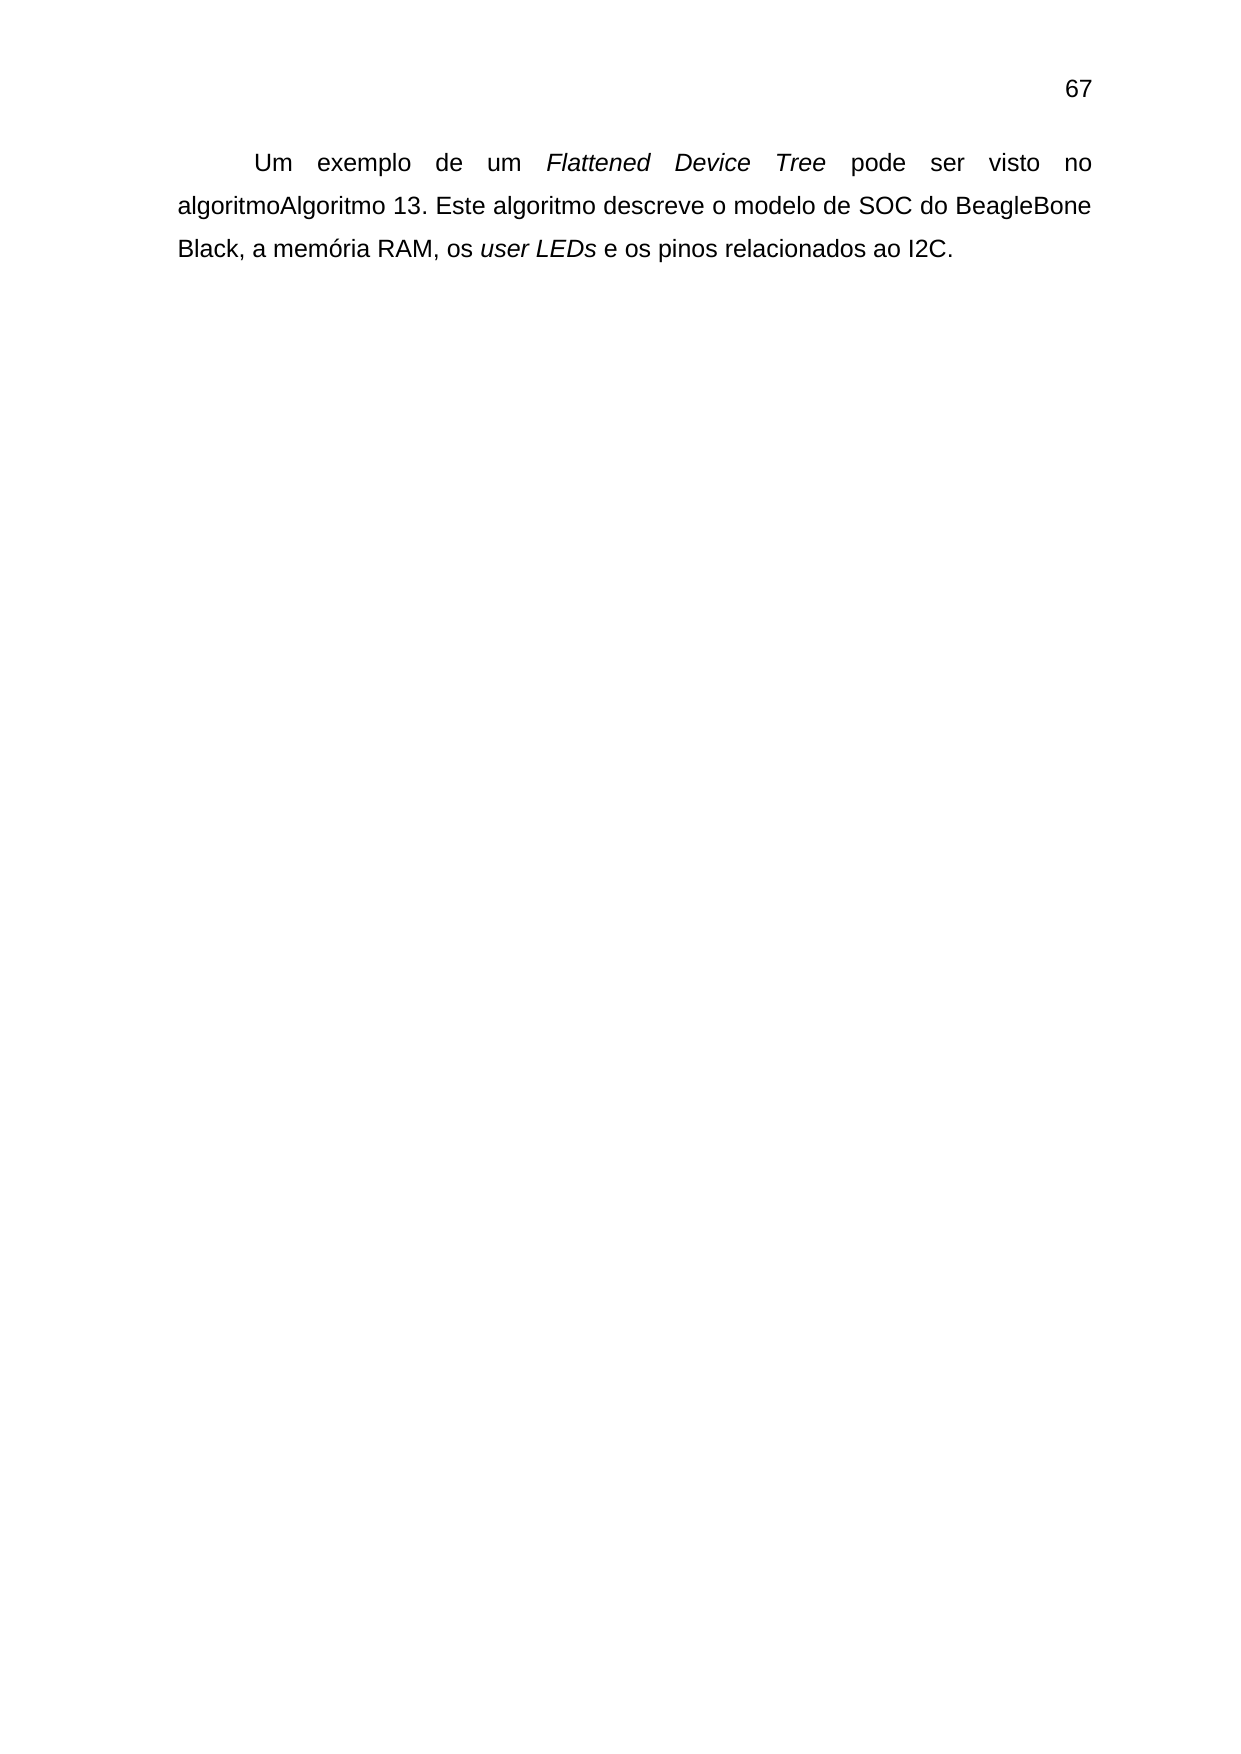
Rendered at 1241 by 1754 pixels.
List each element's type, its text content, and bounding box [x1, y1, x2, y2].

text Um exemplo de um Flattened Device Tree pode ser visto no algoritmoAlgoritmo 13. Este algoritmo descreve o modelo de SOC do BeagleBone Black, a memória RAM, os user LEDs e os pinos relacionados ao I2C. [177, 148, 1092, 263]
